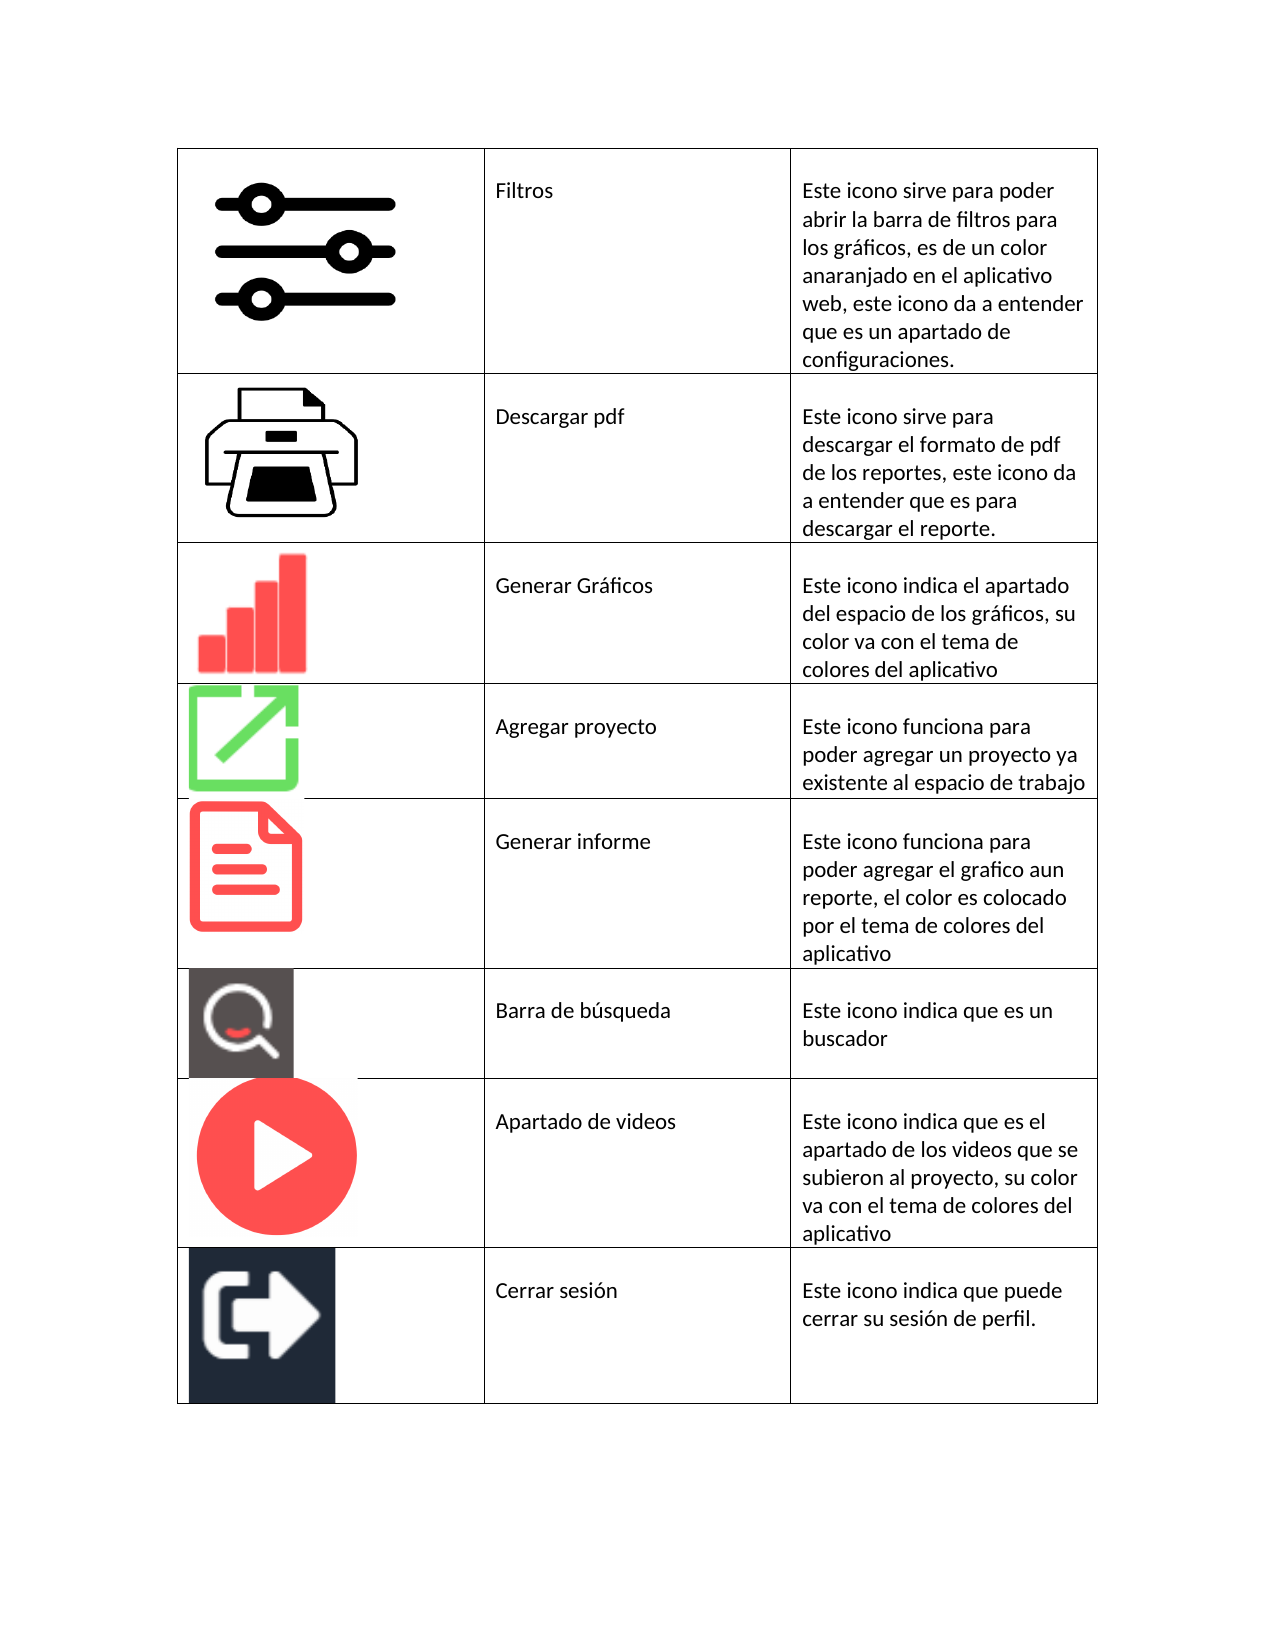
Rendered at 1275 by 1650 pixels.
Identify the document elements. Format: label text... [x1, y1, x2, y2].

table_cell Este icono funciona para poder agregar el grafico aun reporte, el color es colocado por el tema de colores del aplicativo [791, 799, 1097, 967]
table_cell [178, 684, 188, 798]
table_cell Cerrar sesión [485, 1248, 790, 1403]
table_cell Generar informe [485, 799, 790, 967]
table_cell Este icono indica que puede cerrar su sesión de perfil. [791, 1248, 1097, 1403]
table_cell Apartado de videos [485, 1079, 790, 1247]
table_cell [178, 1079, 484, 1247]
table_cell [178, 543, 484, 683]
table_cell Generar Gráficos [485, 543, 790, 683]
table_cell Este icono indica que es el apartado de los videos que se subieron al proyecto, su color va con el tema de colores del aplicativo [791, 1079, 1097, 1247]
picture [188, 1248, 336, 1403]
table_cell [178, 799, 484, 967]
table_cell [178, 149, 484, 373]
table_cell Filtros [485, 149, 790, 373]
table_cell [178, 969, 188, 1078]
table_cell Este icono sirve para descargar el formato de pdf de los reportes, este icono da a entender que es para descargar el reporte. [791, 374, 1097, 542]
table_cell [178, 374, 484, 542]
table_cell Descargar pdf [485, 374, 790, 542]
table_cell Este icono funciona para poder agregar un proyecto ya existente al espacio de trabajo [791, 684, 1097, 798]
table_cell Este icono indica que es un buscador [791, 969, 1097, 1078]
table_cell [305, 684, 484, 798]
picture [188, 148, 422, 355]
table_cell Este icono indica el apartado del espacio de los gráficos, su color va con el tema de colores del aplicativo [791, 543, 1097, 683]
picture [188, 543, 314, 682]
picture [188, 684, 305, 934]
table_cell Barra de búsqueda [485, 969, 790, 1078]
table_cell [336, 1248, 484, 1403]
table_cell Agregar proyecto [485, 684, 790, 798]
table_cell [294, 969, 484, 1078]
table_cell Este icono sirve para poder abrir la barra de filtros para los gráficos, es de un color anaranjado en el aplicativo web, este icono da a entender que es un apartado de configuraciones. [791, 149, 1097, 373]
picture [188, 968, 358, 1237]
picture [188, 373, 374, 530]
table_cell [178, 1248, 188, 1403]
